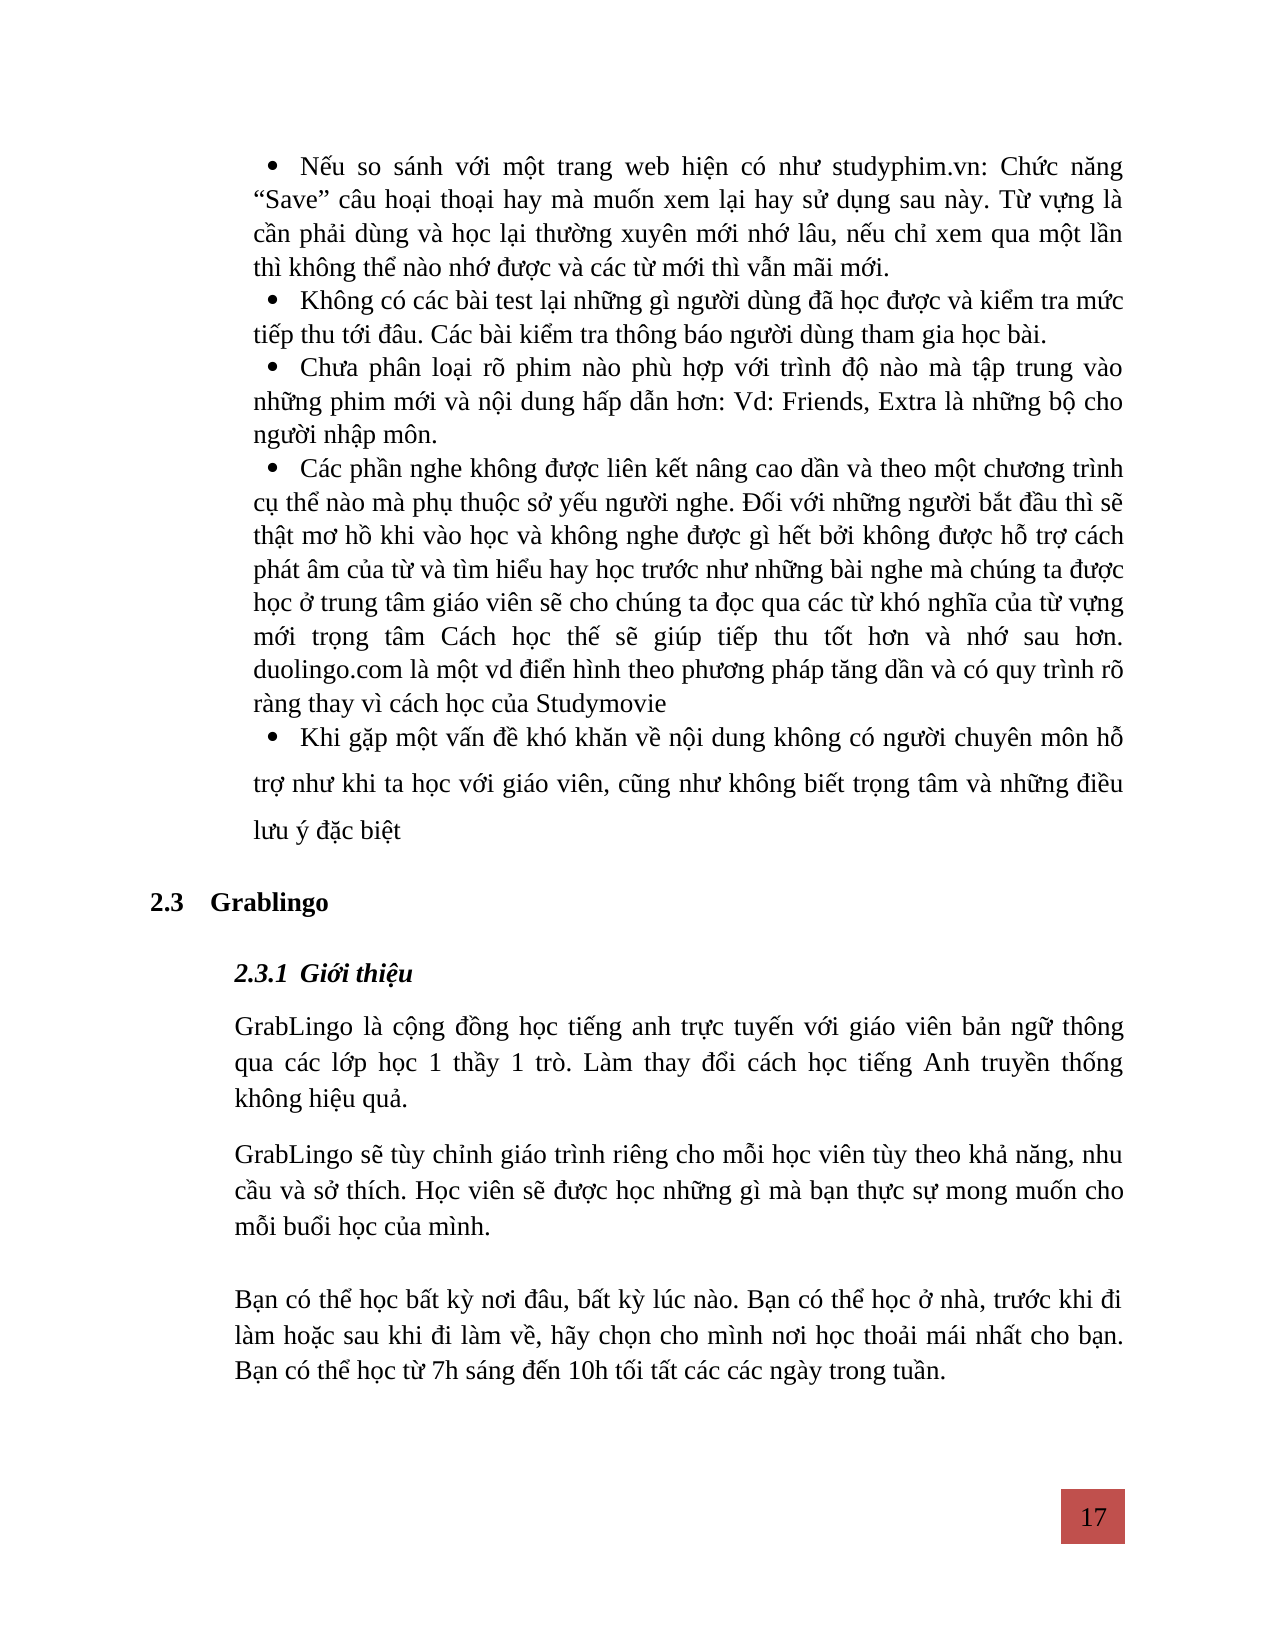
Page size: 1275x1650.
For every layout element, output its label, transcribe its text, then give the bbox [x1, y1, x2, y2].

text Bạn có thể học bất kỳ nơi đâu, bất kỳ lúc nào. Bạn có thể học ở nhà, trước khi đi làm hoặc sau khi đi làm về, hãy chọn cho mình nơi học thoải mái nhất cho bạn. Bạn có thể học từ 7h sáng đến 10h tối tất các các ngày trong tuần. [234, 1283, 1125, 1386]
list Các phần nghe không được liên kết nâng cao dần và theo một chương trình cụ thể nào mà phụ thuộc sở yếu người nghe. Đối với những người bắt đầu thì sẽ thật mơ hồ khi vào học và không nghe được gì hết bởi không được hỗ trợ cách phát âm của từ và tìm hiểu hay học trước như những bài nghe mà chúng ta được học ở trung tâm giáo viên sẽ cho chúng ta đọc qua các từ khó nghĩa của từ vựng mới trọng tâm Cách học thế sẽ giúp tiếp thu tốt hơn và nhớ sau hơn. duolingo.com là một vd điển hình theo phương pháp tăng dần và có quy trình rõ ràng thay vì cách học của Studymovie [253, 452, 1125, 718]
text GrabLingo sẽ tùy chỉnh giáo trình riêng cho mỗi học viên tùy theo khả năng, nhu cầu và sở thích. Học viên sẽ được học những gì mà bạn thực sự mong muốn cho mỗi buổi học của mình. [234, 1138, 1125, 1241]
list Chưa phân loại rõ phim nào phù hợp với trình độ nào mà tập trung vào những phim mới và nội dung hấp dẫn hơn: Vd: Friends, Extra là những bộ cho người nhập môn. [253, 351, 1125, 450]
list Nếu so sánh với một trang web hiện có như studyphim.vn: Chức năng “Save” câu hoại thoại hay mà muốn xem lại hay sử dụng sau này. Từ vựng là cần phải dùng và học lại thường xuyên mới nhớ lâu, nếu chỉ xem qua một lần thì không thể nào nhớ được và các từ mới thì vẫn mãi mới. [253, 150, 1125, 282]
text GrabLingo là cộng đồng học tiếng anh trực tuyến với giáo viên bản ngữ thông qua các lớp học 1 thầy 1 trò. Làm thay đổi cách học tiếng Anh truyền thống không hiệu quả. [234, 1010, 1125, 1113]
subtitle Giới thiệu [234, 957, 1125, 988]
list Khi gặp một vấn đề khó khăn về nội dung không có người chuyên môn hỗ trợ như khi ta học với giáo viên, cũng như không biết trọng tâm và những điều lưu ý đặc biệt [253, 721, 1125, 845]
subtitle Grablingo [150, 886, 1125, 917]
list Không có các bài test lại những gì người dùng đã học được và kiểm tra mức tiếp thu tới đâu. Các bài kiểm tra thông báo người dùng tham gia học bài. [253, 284, 1125, 349]
